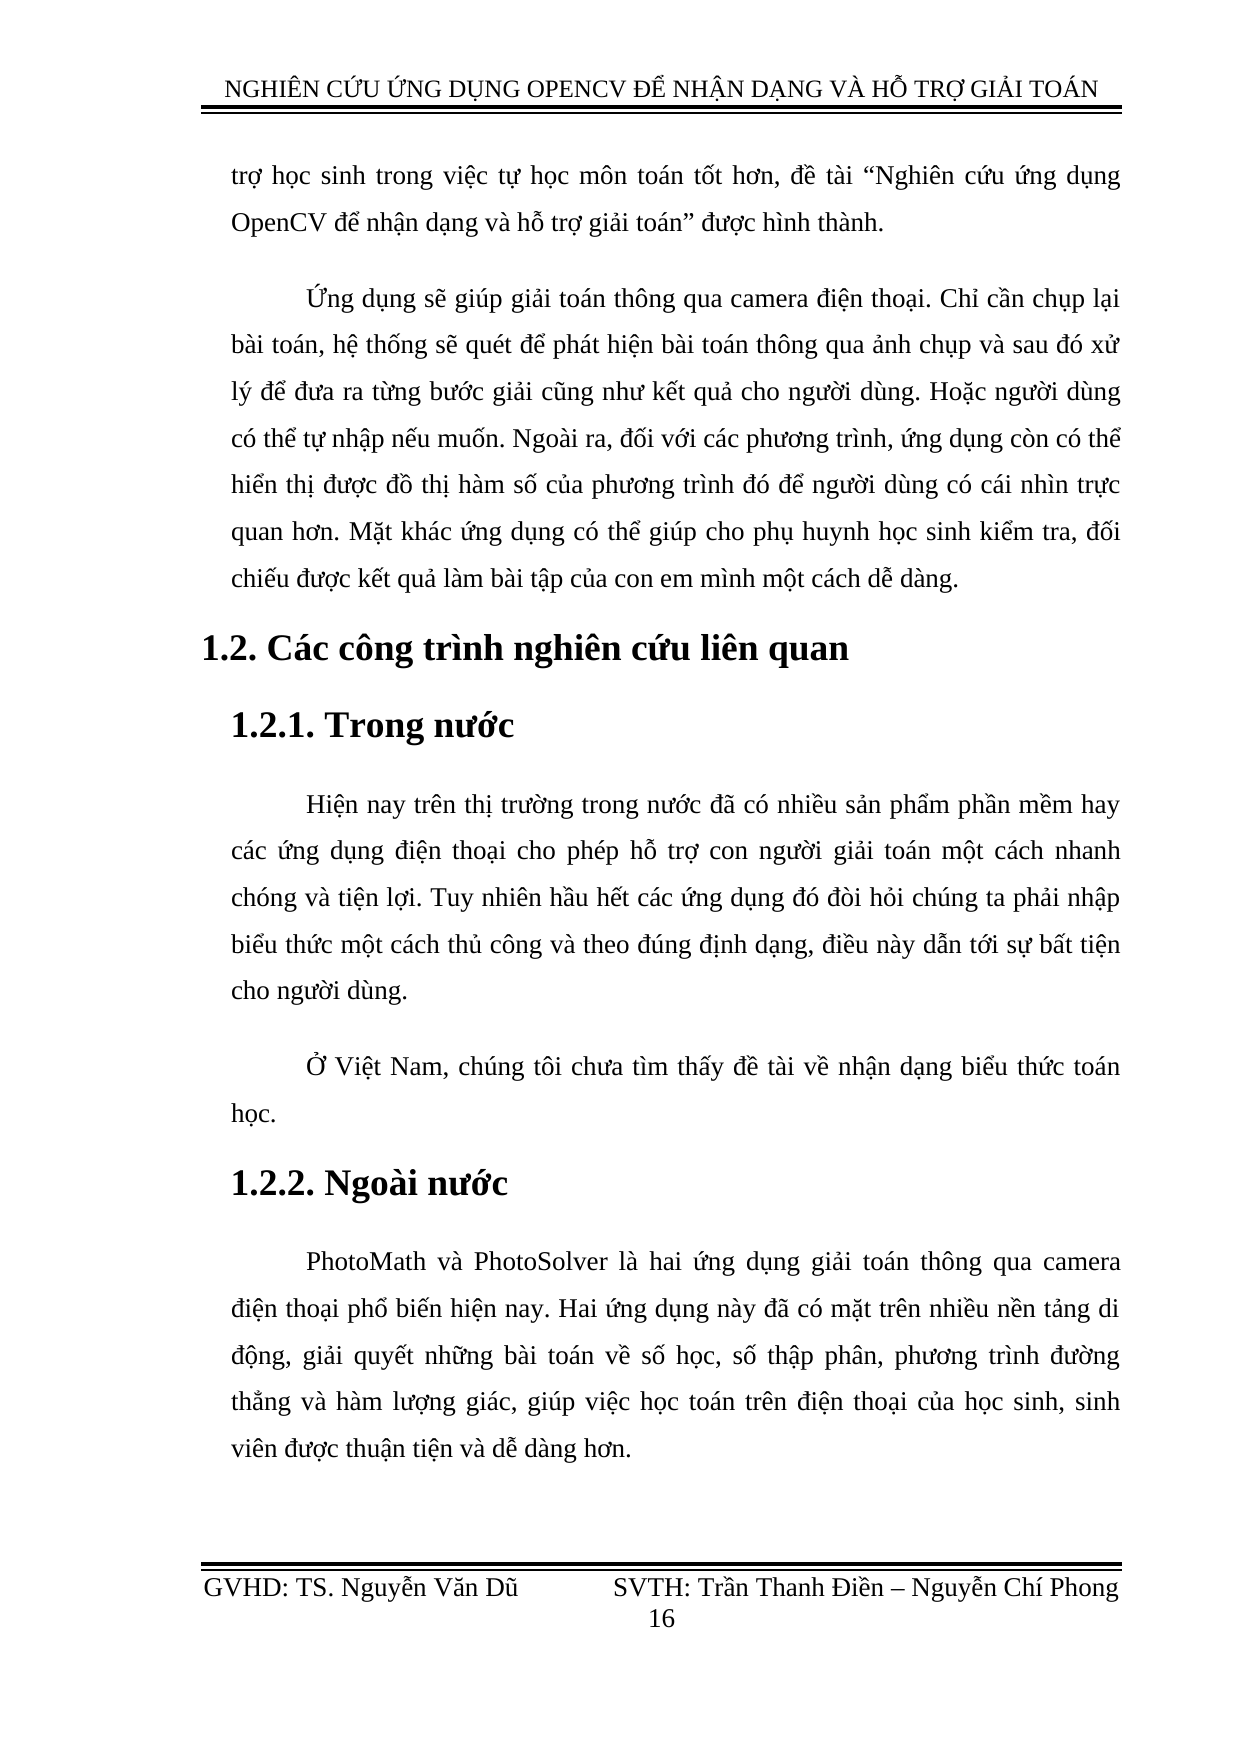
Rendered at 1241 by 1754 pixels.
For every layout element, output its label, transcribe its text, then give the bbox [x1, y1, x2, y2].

text PhotoMath và PhotoSolver là hai ứng dụng giải toán thông qua camera điện thoại phổ biến hiện nay. Hai ứng dụng này đã có mặt trên nhiều nền tảng di động, giải quyết những bài toán về số học, số thập phân, phương trình đường thẳng và hàm lượng giác, giúp việc học toán trên điện thoại của học sinh, sinh viên được thuận tiện và dễ dàng hơn. [231, 1245, 1122, 1463]
text Ứng dụng sẽ giúp giải toán thông qua camera điện thoại. Chỉ cần chụp lại bài toán, hệ thống sẽ quét để phát hiện bài toán thông qua ảnh chụp và sau đó xử lý để đưa ra từng bước giải cũng như kết quả cho người dùng. Hoặc người dùng có thể tự nhập nếu muốn. Ngoài ra, đối với các phương trình, ứng dụng còn có thể hiển thị được đồ thị hàm số của phương trình đó để người dùng có cái nhìn trực quan hơn. Mặt khác ứng dụng có thể giúp cho phụ huynh học sinh kiểm tra, đối chiếu được kết quả làm bài tập của con em mình một cách dễ dàng. [231, 282, 1122, 593]
text Hiện nay trên thị trường trong nước đã có nhiều sản phẩm phần mềm hay các ứng dụng điện thoại cho phép hỗ trợ con người giải toán một cách nhanh chóng và tiện lợi. Tuy nhiên hầu hết các ứng dụng đó đòi hỏi chúng ta phải nhập biểu thức một cách thủ công và theo đúng định dạng, điều này dẫn tới sự bất tiện cho người dùng. [231, 788, 1122, 1006]
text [231, 159, 1122, 237]
subtitle Các công trình nghiên cứu liên quan [201, 625, 1122, 668]
text Ở Việt Nam, chúng tôi chưa tìm thấy đề tài về nhận dạng biểu thức toán học. [231, 1050, 1122, 1128]
subtitle Trong nước [230, 702, 1122, 746]
subtitle Ngoài nước [230, 1160, 1122, 1203]
